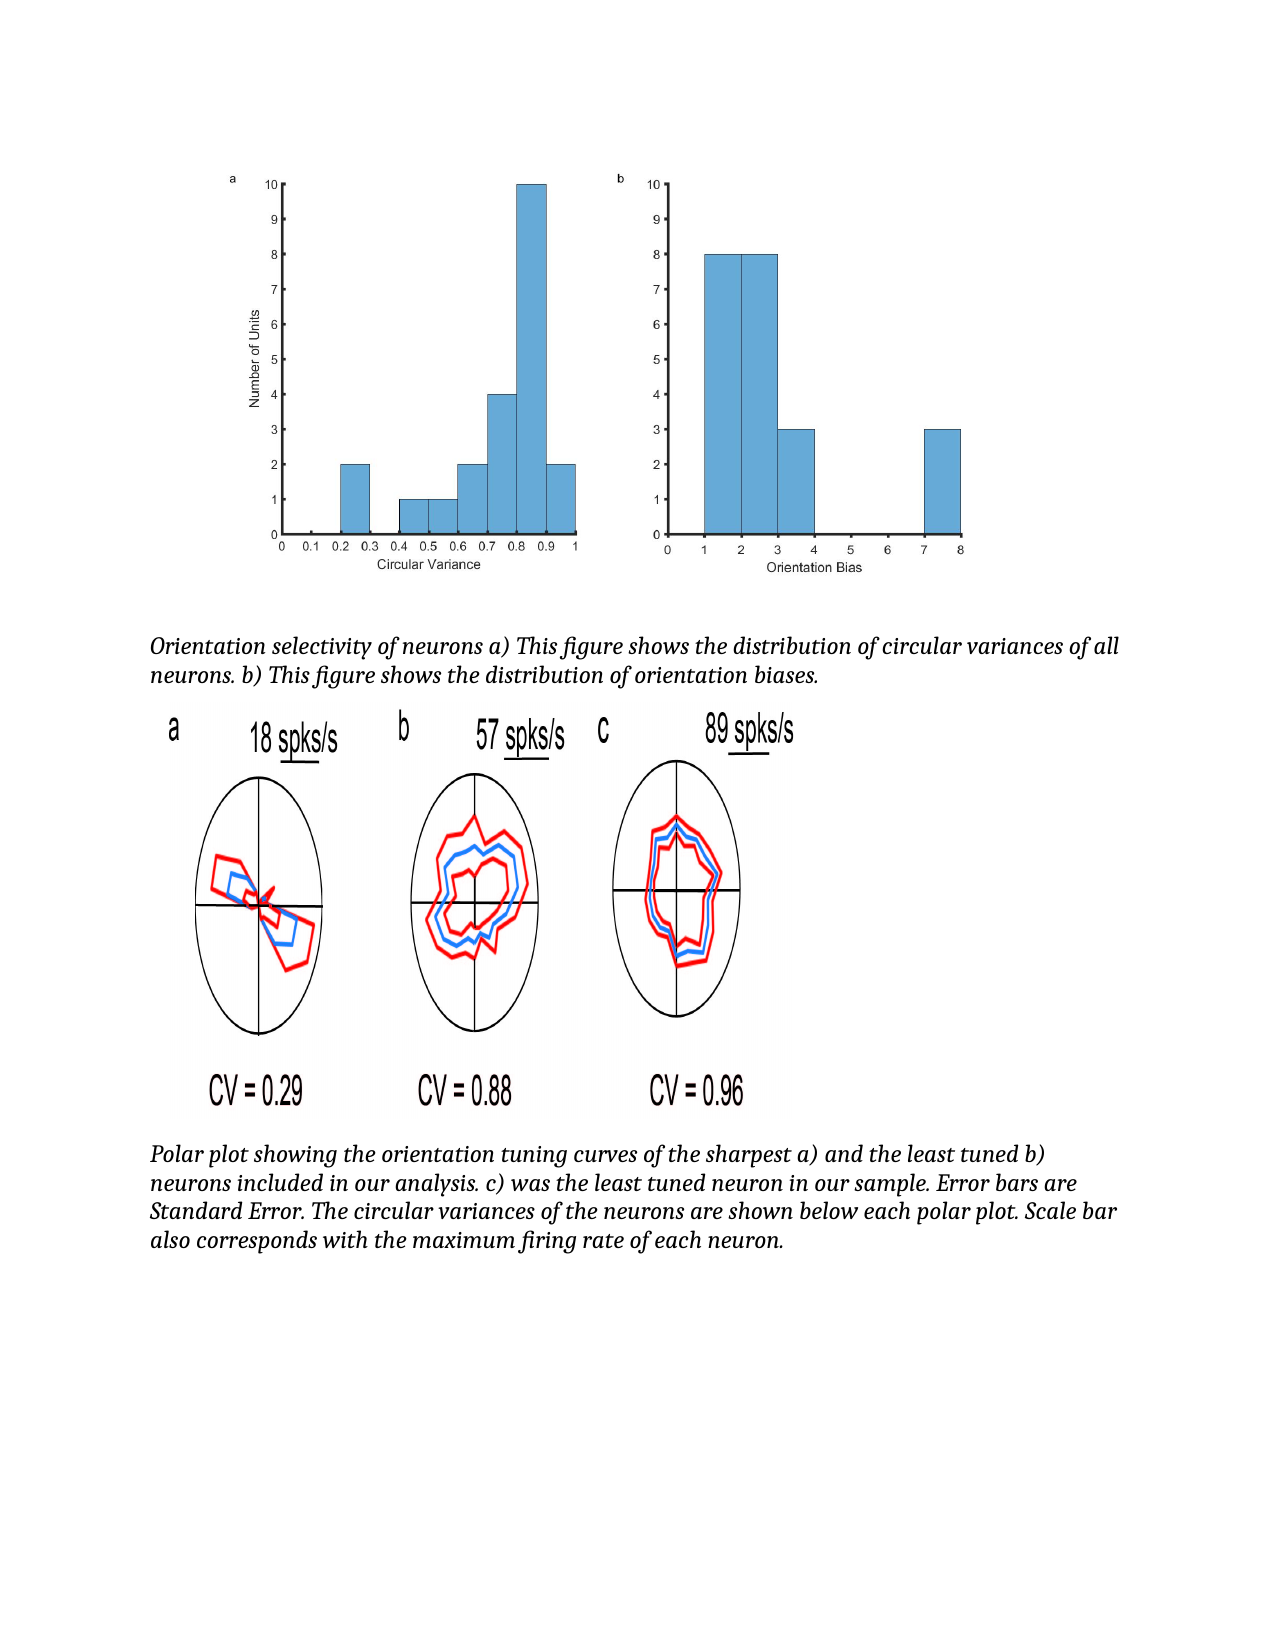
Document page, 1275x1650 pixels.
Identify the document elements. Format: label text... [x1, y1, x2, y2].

text Orientation selectivity of neurons a) This figure shows the distribution of circular variances of all neurons. b) This figure shows the distribution of orientation biases. [150, 632, 1125, 690]
text Polar plot showing the orientation tuning curves of the sharpest a) and the least tuned b) neurons included in our analysis. c) was the least tuned neuron in our sample. Error bars are Standard Error. The circular variances of the neurons are shown below each polar plot. Scale bar also corresponds with the maximum firing rate of each neuron. [150, 1140, 1125, 1255]
picture [168, 702, 794, 1119]
picture [168, 150, 1044, 612]
